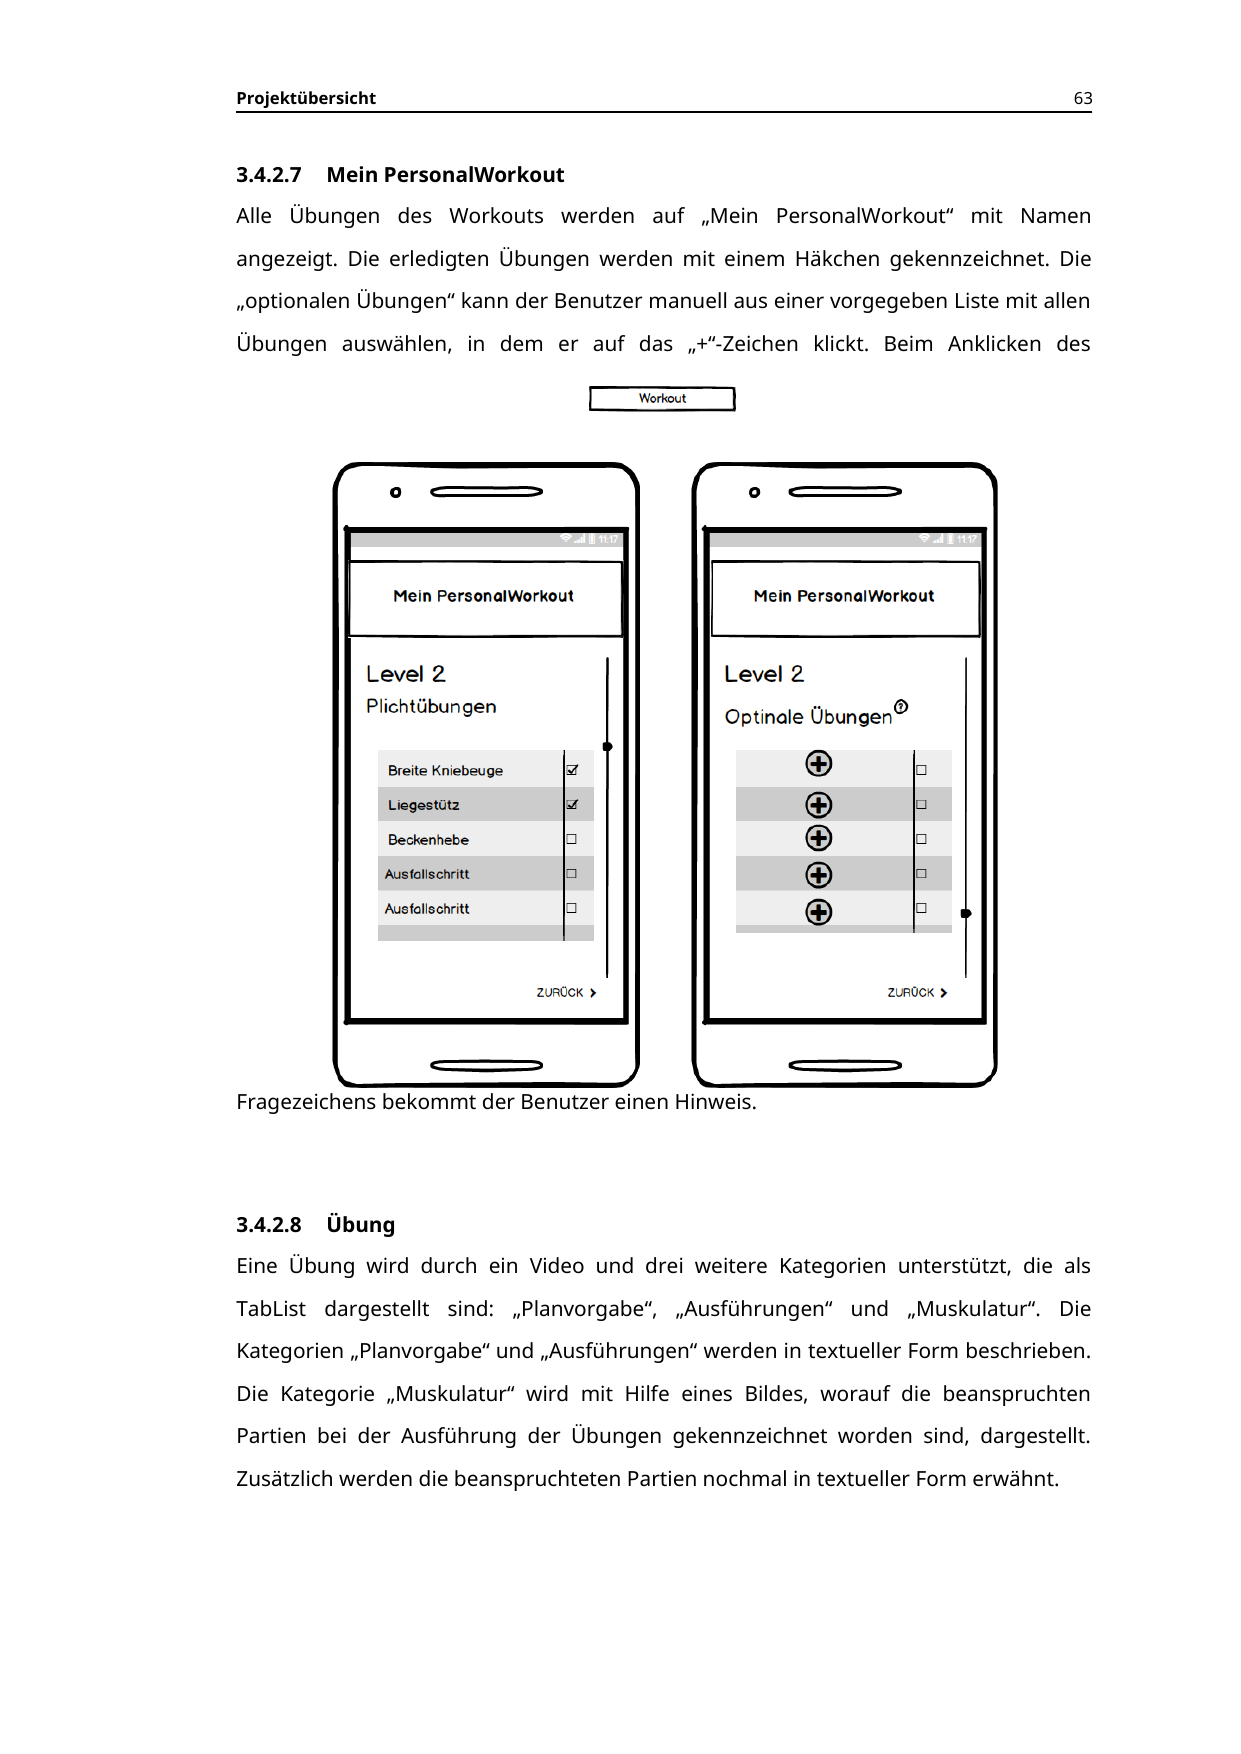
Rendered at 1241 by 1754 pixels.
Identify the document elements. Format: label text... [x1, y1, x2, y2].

text Eine Übung wird durch ein Video und drei weitere Kategorien unterstützt, die als TabList dargestellt sind: „Planvorgabe“, „Ausführungen“ und „Muskulatur“. Die Kategorien „Planvorgabe“ und „Ausführungen“ werden in textueller Form beschrieben. Die Kategorie „Muskulatur“ wird mit Hilfe eines Bildes, worauf die beanspruchten Partien bei der Ausführung der Übungen gekennzeichnet worden sind, dargestellt. Zusätzlich werden die beanspruchteten Partien nochmal in textueller Form erwähnt. [236, 1251, 1092, 1493]
subtitle Mein PersonalWorkout [236, 160, 1092, 189]
picture [331, 386, 998, 1088]
subtitle Übung [236, 1210, 1092, 1239]
